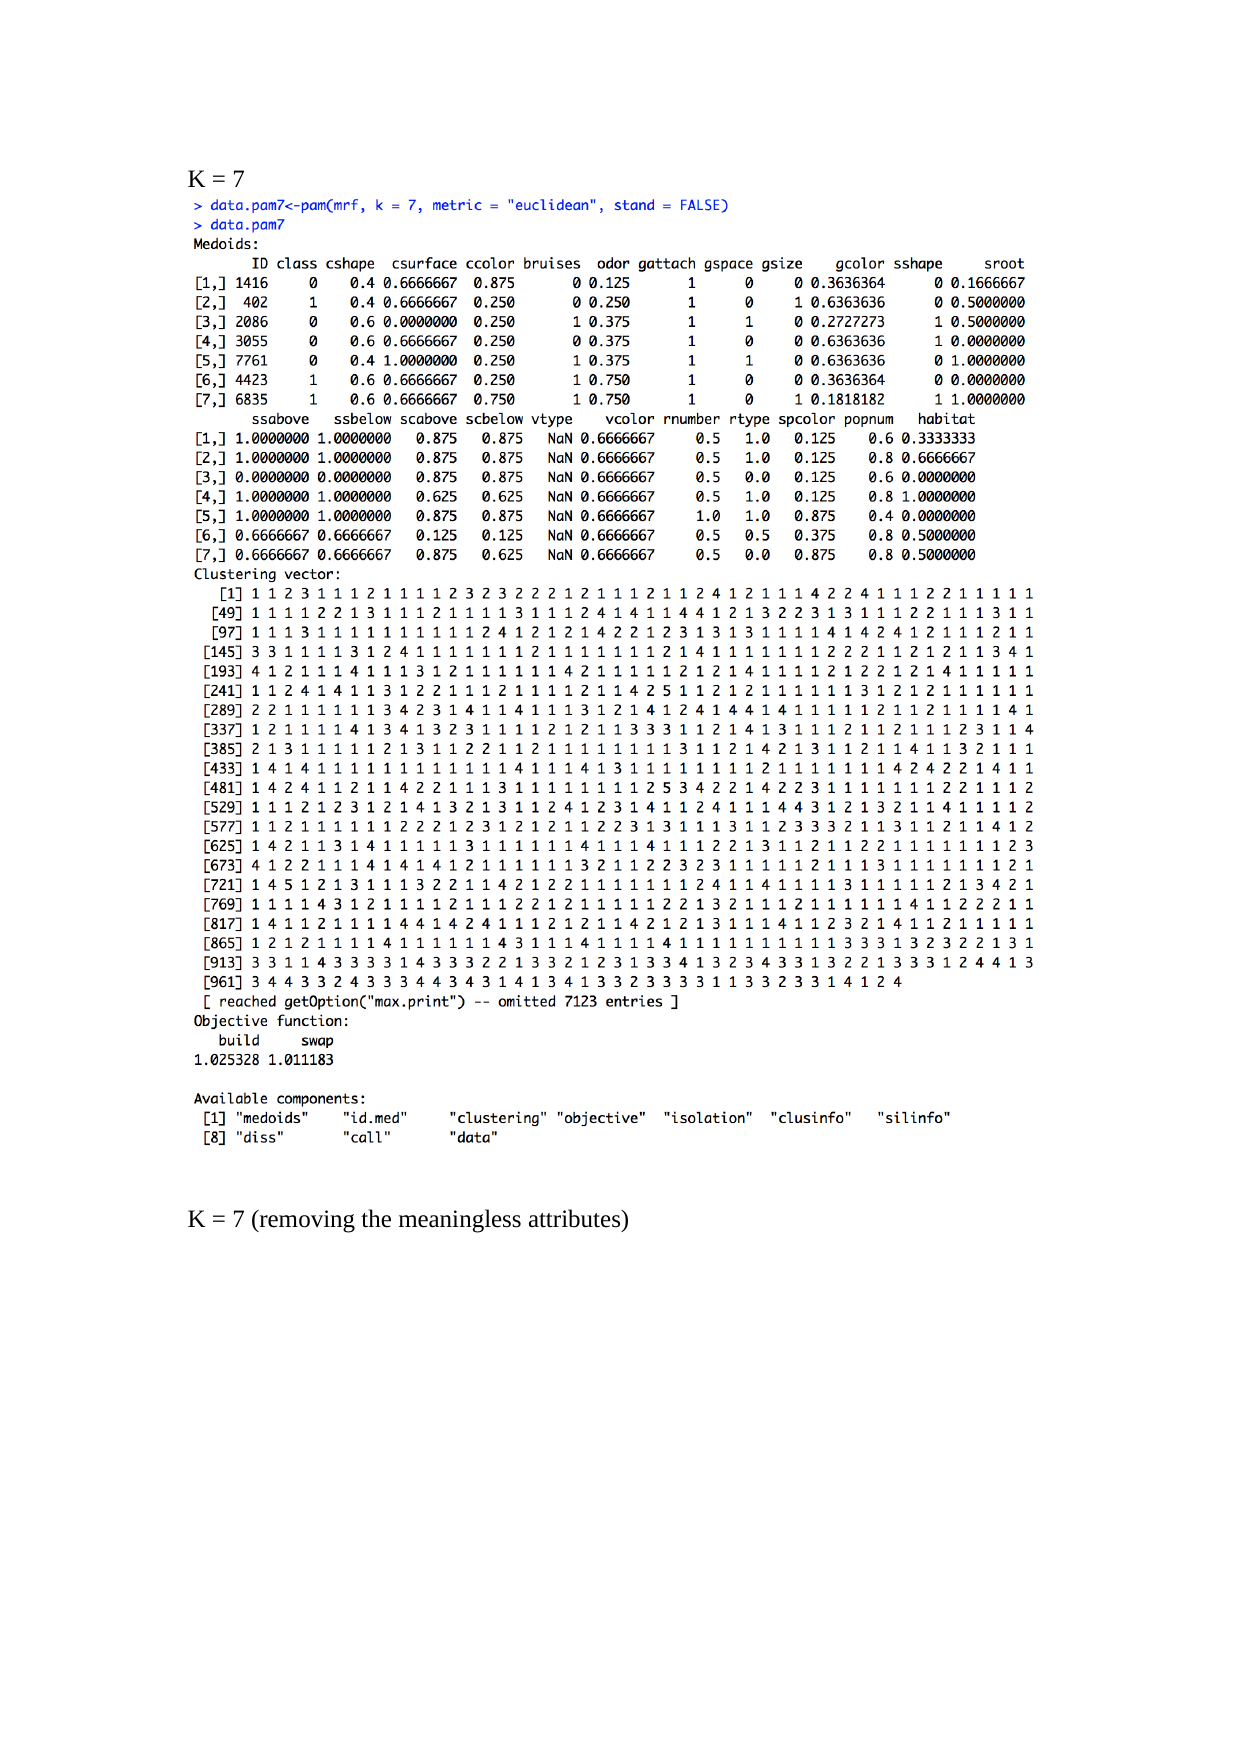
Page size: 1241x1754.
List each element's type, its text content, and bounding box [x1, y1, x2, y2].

text K = 7 [187, 162, 1053, 194]
picture [187, 194, 1053, 1149]
text K = 7 (removing the meaningless attributes) [187, 1202, 1053, 1234]
